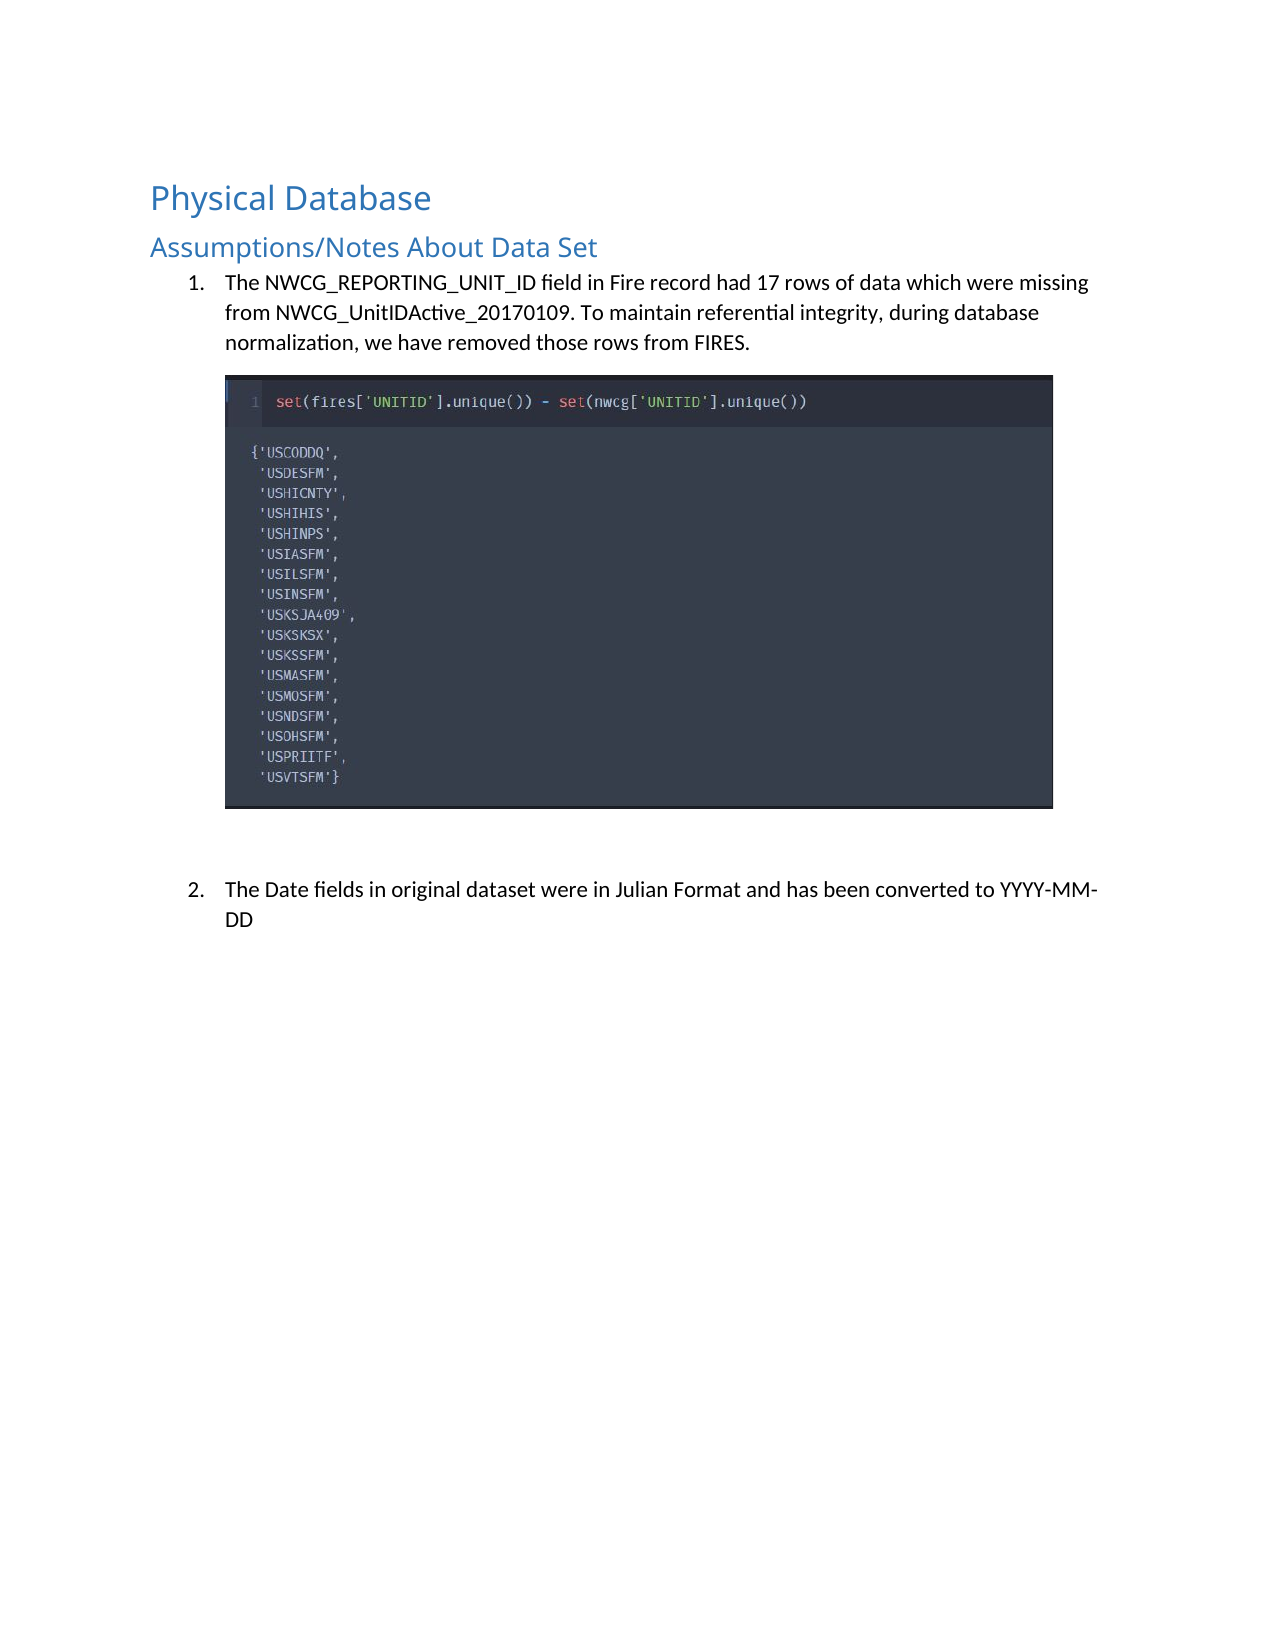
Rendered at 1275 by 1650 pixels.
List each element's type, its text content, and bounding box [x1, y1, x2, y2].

list The NWCG_REPORTING_UNIT_ID field in Fire record had 17 rows of data which were missing from NWCG_UnitIDActive_20170109. To maintain referential integrity, during database normalization, we have removed those rows from FIRES. [187, 268, 1125, 356]
picture [225, 375, 1054, 809]
subtitle Assumptions/Notes About Data Set [150, 228, 1125, 265]
list The Date fields in original dataset were in Julian Format and has been converted to YYYY-MM-DD [187, 875, 1125, 933]
subtitle Physical Database [150, 175, 1125, 220]
